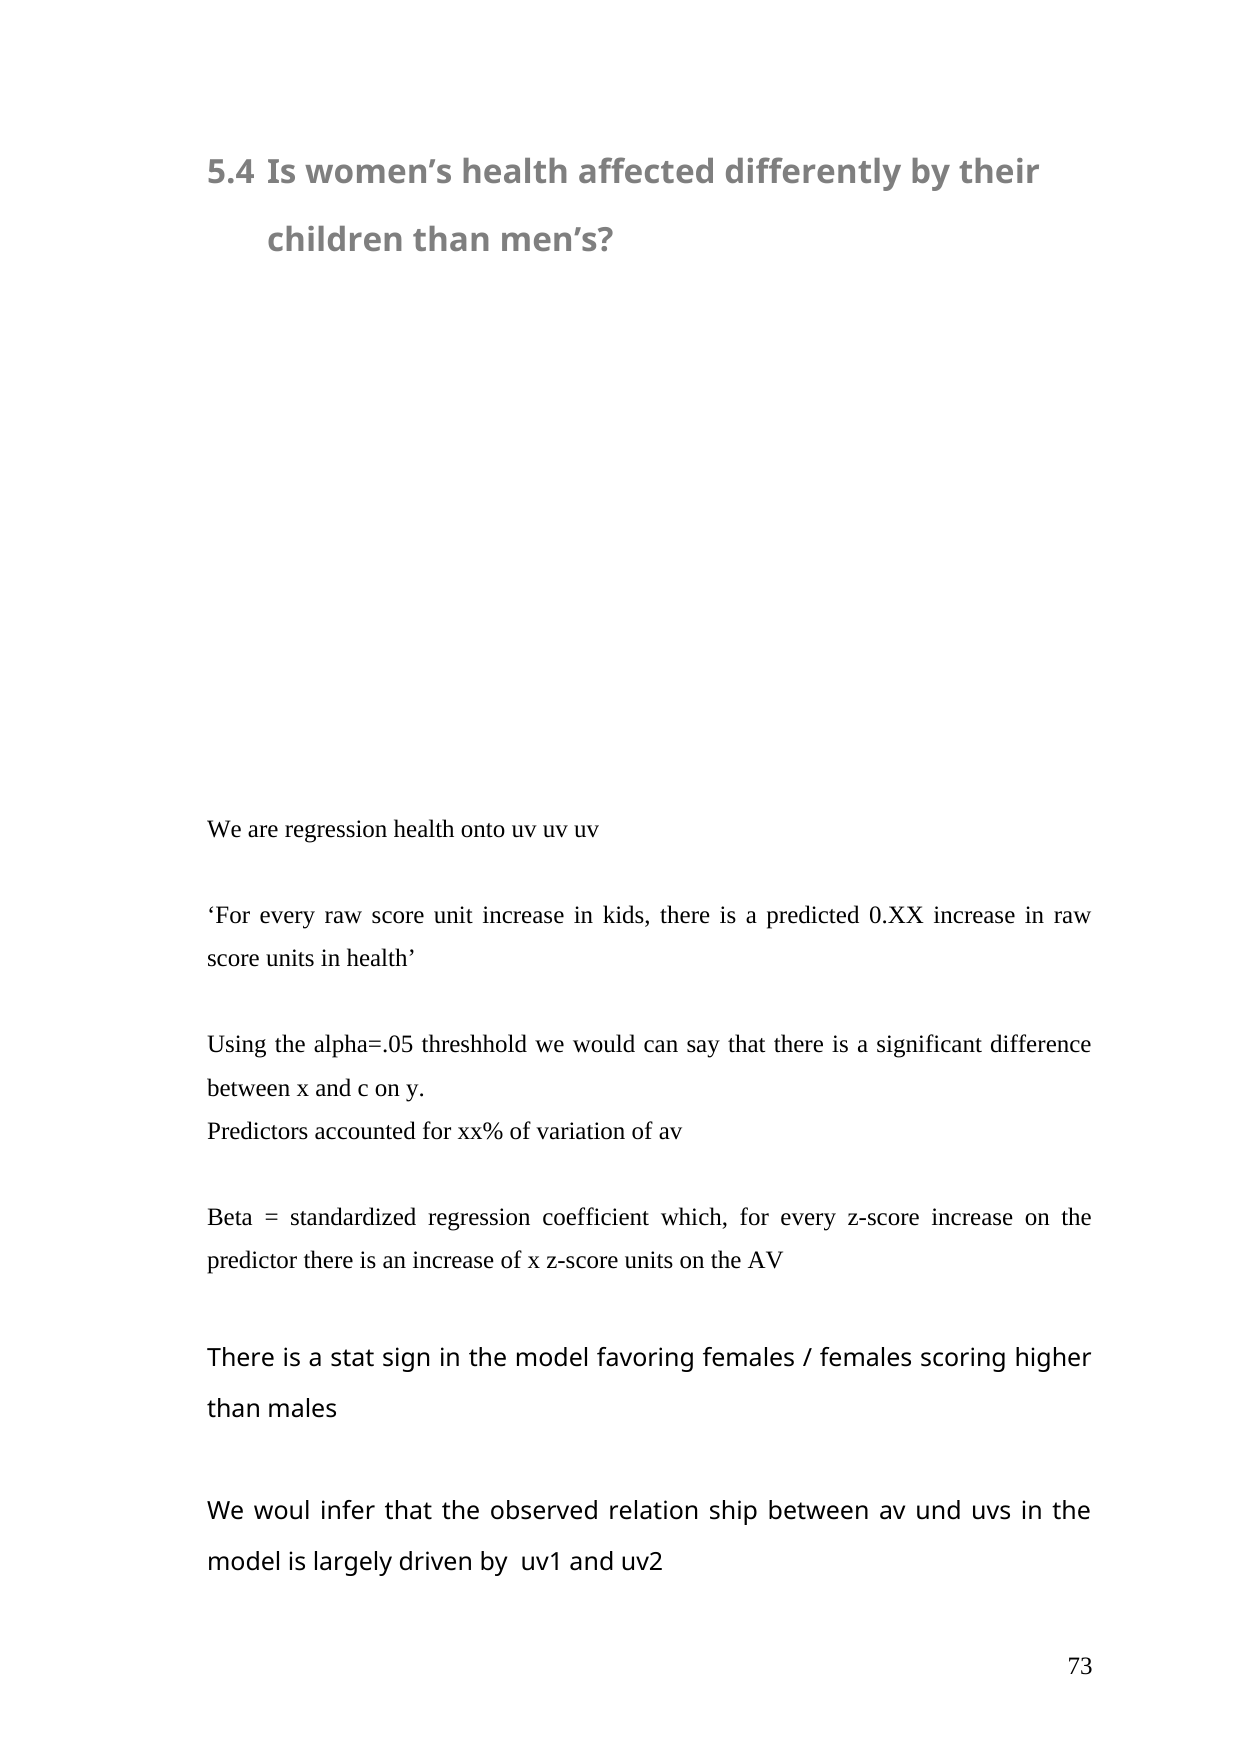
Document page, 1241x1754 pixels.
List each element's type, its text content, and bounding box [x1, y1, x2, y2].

text Predictors accounted for xx% of variation of av [207, 1116, 1092, 1144]
text There is a stat sign in the model favoring females / females scoring higher than males [207, 1339, 1092, 1424]
text ‘For every raw score unit increase in kids, there is a predicted 0.XX increase in raw score units in health’ [207, 900, 1092, 972]
text Using the alpha=.05 threshhold we would can say that there is a significant difference between x and c on y. [207, 1029, 1092, 1101]
text We woul infer that the observed relation ship between av und uvs in the model is largely driven by uv1 and uv2 [207, 1492, 1092, 1578]
subtitle Is women’s health affected differently by their children than men’s? [207, 148, 1092, 261]
text We are regression health onto uv uv uv [207, 814, 1092, 843]
text Beta = standardized regression coefficient which, for every z-score increase on the predictor there is an increase of x z-score units on the AV [207, 1202, 1092, 1274]
